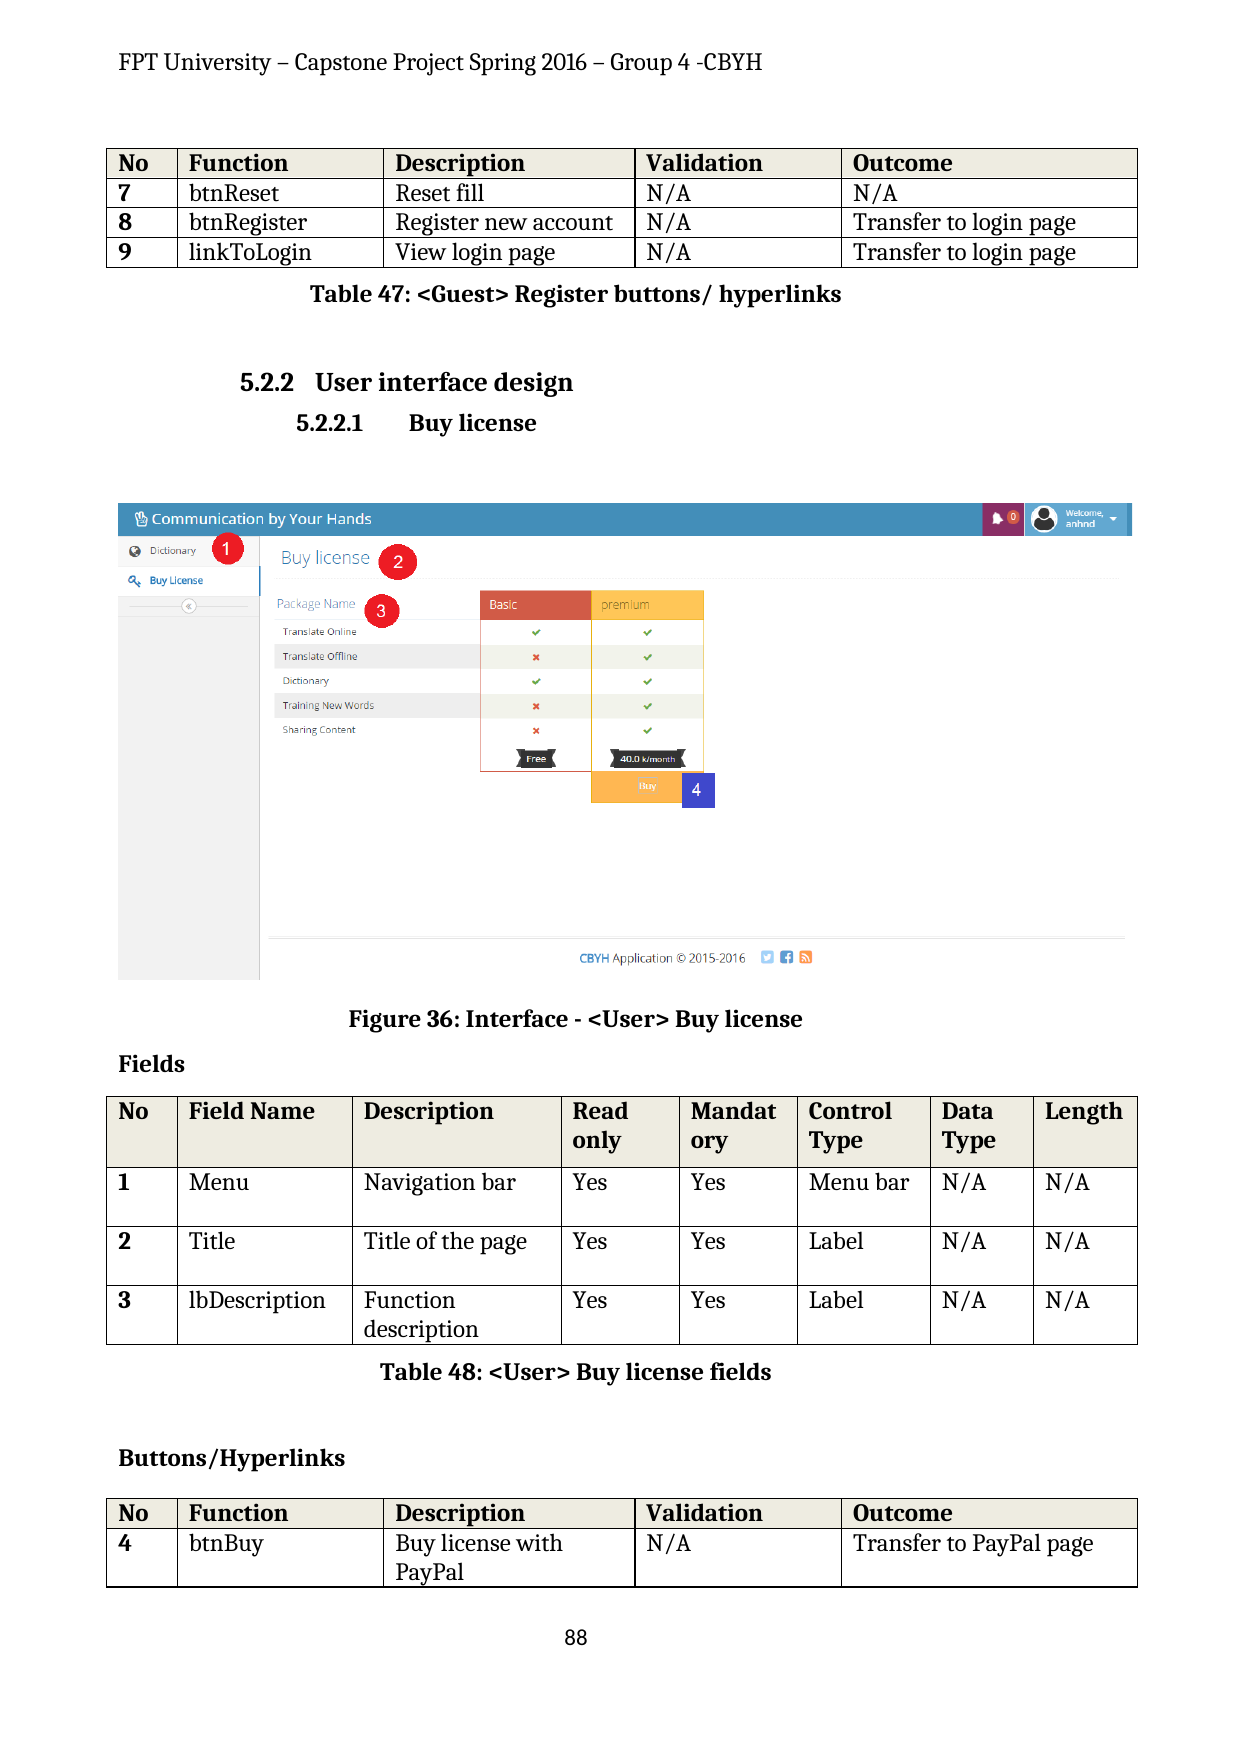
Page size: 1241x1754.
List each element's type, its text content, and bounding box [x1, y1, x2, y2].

table_cell N/A [1034, 1286, 1137, 1344]
picture [118, 503, 1133, 980]
table_header Description [384, 149, 634, 177]
table_header Data Type [931, 1097, 1033, 1167]
table_cell Transfer to PayPal page [842, 1529, 1137, 1586]
table_header Outcome [842, 149, 1137, 177]
table_header Description [353, 1097, 561, 1167]
table_cell Menu bar [798, 1168, 930, 1226]
table_cell Label [798, 1227, 930, 1285]
table_cell N/A [931, 1168, 1033, 1226]
table_cell Yes [562, 1168, 679, 1226]
table_cell Register new account [384, 208, 634, 237]
table_cell btnReset [178, 179, 383, 207]
table_cell Yes [562, 1286, 679, 1344]
table_header Read only [562, 1097, 679, 1167]
table_cell Navigation bar [353, 1168, 561, 1226]
table_cell N/A [1034, 1168, 1137, 1226]
table_header Length [1034, 1097, 1137, 1167]
table_cell N/A [931, 1227, 1033, 1285]
table_header No [107, 1097, 177, 1167]
table_header No [107, 1499, 177, 1528]
table_header Function [178, 1499, 383, 1528]
table_cell Buy license with PayPal [384, 1529, 634, 1586]
table_cell N/A [636, 208, 841, 237]
table_cell 3 [107, 1286, 177, 1344]
table_cell N/A [636, 1529, 841, 1586]
table_header Validation [636, 1499, 841, 1528]
text Buttons/Hyperlinks [118, 1444, 1033, 1473]
list Table 47: <Guest> Register buttons/ hyperlinks [118, 280, 1033, 309]
table_cell Title of the page [353, 1227, 561, 1285]
table_cell 7 [107, 179, 177, 207]
subtitle Buy license [296, 409, 1033, 438]
table_header No [107, 149, 177, 177]
table_cell 1 [107, 1168, 177, 1226]
table_cell Function description [353, 1286, 561, 1344]
table_header Description [384, 1499, 634, 1528]
table_cell Yes [562, 1227, 679, 1285]
text Figure 36: Interface - <User> Buy license [118, 1005, 1033, 1033]
table_cell N/A [842, 179, 1137, 207]
table_cell Title [178, 1227, 352, 1285]
table_cell 8 [107, 208, 177, 237]
table_cell lbDescription [178, 1286, 352, 1344]
subtitle User interface design [240, 367, 1033, 398]
table_cell Reset fill [384, 179, 634, 207]
table_header Function [178, 149, 383, 177]
table_cell Menu [178, 1168, 352, 1226]
list Table 48: <User> Buy license fields [118, 1357, 1033, 1386]
table_header Field Name [178, 1097, 352, 1167]
table_cell View login page [384, 238, 634, 267]
table_cell Label [798, 1286, 930, 1344]
table_cell Yes [680, 1168, 797, 1226]
table_cell N/A [636, 179, 841, 207]
table_cell Yes [680, 1286, 797, 1344]
table_cell linkToLogin [178, 238, 383, 267]
table_cell N/A [931, 1286, 1033, 1344]
table_header Validation [636, 149, 841, 177]
table_cell N/A [636, 238, 841, 267]
table_header Mandatory [680, 1097, 797, 1167]
table_cell N/A [1034, 1227, 1137, 1285]
table_header Control Type [798, 1097, 930, 1167]
table_cell 4 [107, 1529, 177, 1586]
table_cell 2 [107, 1227, 177, 1285]
table_cell btnBuy [178, 1529, 383, 1586]
table_cell Transfer to login page [842, 208, 1137, 237]
table_cell btnRegister [178, 208, 383, 237]
table_cell 9 [107, 238, 177, 267]
text Fields [118, 1050, 1033, 1079]
table_cell Transfer to login page [842, 238, 1137, 267]
table_header Outcome [842, 1499, 1137, 1528]
table_cell Yes [680, 1227, 797, 1285]
